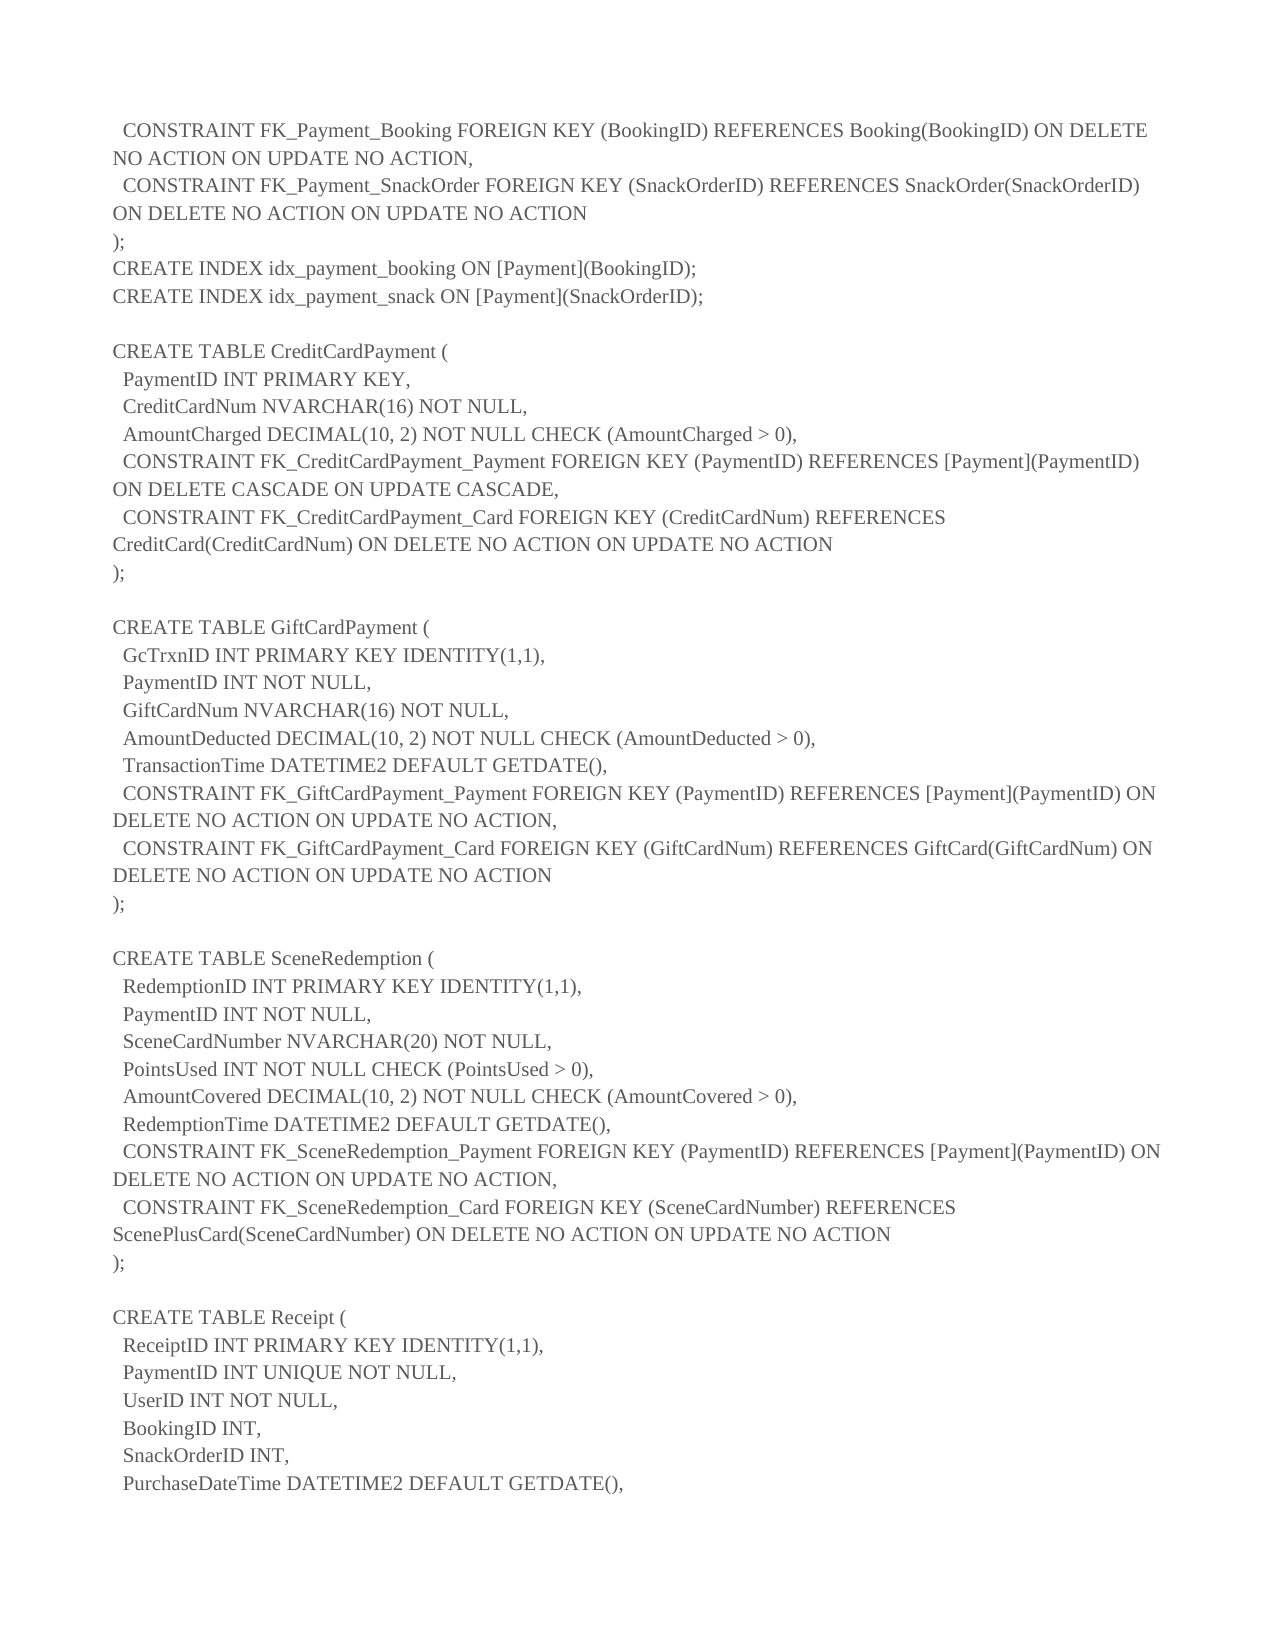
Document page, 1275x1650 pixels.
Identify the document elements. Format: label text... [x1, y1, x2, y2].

text SceneCardNumber NVARCHAR(20) NOT NULL, [112, 1029, 1163, 1053]
text BookingID INT, [112, 1416, 1163, 1439]
text ); [112, 1250, 1163, 1274]
text GcTrxnID INT PRIMARY KEY IDENTITY(1,1), [112, 643, 1163, 667]
text CREATE TABLE Receipt ( [112, 1305, 1163, 1329]
text CONSTRAINT FK_SceneRedemption_Payment FOREIGN KEY (PaymentID) REFERENCES [Payment](PaymentID) ON DELETE NO ACTION ON UPDATE NO ACTION, [112, 1139, 1163, 1191]
text CREATE INDEX idx_payment_snack ON [Payment](SnackOrderID); [112, 284, 1163, 308]
text AmountCharged DECIMAL(10, 2) NOT NULL CHECK (AmountCharged > 0), [112, 422, 1163, 446]
text CONSTRAINT FK_CreditCardPayment_Card FOREIGN KEY (CreditCardNum) REFERENCES CreditCard(CreditCardNum) ON DELETE NO ACTION ON UPDATE NO ACTION [112, 504, 1163, 556]
text PaymentID INT NOT NULL, [112, 670, 1163, 694]
text PurchaseDateTime DATETIME2 DEFAULT GETDATE(), [112, 1471, 1163, 1495]
text CreditCardNum NVARCHAR(16) NOT NULL, [112, 394, 1163, 418]
text AmountDeducted DECIMAL(10, 2) NOT NULL CHECK (AmountDeducted > 0), [112, 725, 1163, 749]
text CONSTRAINT FK_GiftCardPayment_Payment FOREIGN KEY (PaymentID) REFERENCES [Payment](PaymentID) ON DELETE NO ACTION ON UPDATE NO ACTION, [112, 781, 1163, 832]
text CREATE TABLE GiftCardPayment ( [112, 615, 1163, 639]
text SnackOrderID INT, [112, 1443, 1163, 1467]
text CONSTRAINT FK_Payment_Booking FOREIGN KEY (BookingID) REFERENCES Booking(BookingID) ON DELETE NO ACTION ON UPDATE NO ACTION, [112, 118, 1163, 170]
text PointsUsed INT NOT NULL CHECK (PointsUsed > 0), [112, 1057, 1163, 1081]
text PaymentID INT PRIMARY KEY, [112, 367, 1163, 391]
text PaymentID INT NOT NULL, [112, 1001, 1163, 1026]
text ); [112, 228, 1163, 253]
text RedemptionID INT PRIMARY KEY IDENTITY(1,1), [112, 974, 1163, 998]
text PaymentID INT UNIQUE NOT NULL, [112, 1360, 1163, 1384]
text CONSTRAINT FK_SceneRedemption_Card FOREIGN KEY (SceneCardNumber) REFERENCES ScenePlusCard(SceneCardNumber) ON DELETE NO ACTION ON UPDATE NO ACTION [112, 1195, 1163, 1246]
text ); [112, 560, 1163, 584]
text CREATE TABLE SceneRedemption ( [112, 946, 1163, 970]
text TransactionTime DATETIME2 DEFAULT GETDATE(), [112, 753, 1163, 777]
text CREATE INDEX idx_payment_booking ON [Payment](BookingID); [112, 256, 1163, 280]
text ); [112, 891, 1163, 915]
text CONSTRAINT FK_Payment_SnackOrder FOREIGN KEY (SnackOrderID) REFERENCES SnackOrder(SnackOrderID) ON DELETE NO ACTION ON UPDATE NO ACTION [112, 173, 1163, 225]
text GiftCardNum NVARCHAR(16) NOT NULL, [112, 698, 1163, 722]
text AmountCovered DECIMAL(10, 2) NOT NULL CHECK (AmountCovered > 0), [112, 1084, 1163, 1108]
text ReceiptID INT PRIMARY KEY IDENTITY(1,1), [112, 1333, 1163, 1357]
text RedemptionTime DATETIME2 DEFAULT GETDATE(), [112, 1112, 1163, 1136]
text CONSTRAINT FK_GiftCardPayment_Card FOREIGN KEY (GiftCardNum) REFERENCES GiftCard(GiftCardNum) ON DELETE NO ACTION ON UPDATE NO ACTION [112, 836, 1163, 887]
text CONSTRAINT FK_CreditCardPayment_Payment FOREIGN KEY (PaymentID) REFERENCES [Payment](PaymentID) ON DELETE CASCADE ON UPDATE CASCADE, [112, 449, 1163, 501]
text UserID INT NOT NULL, [112, 1388, 1163, 1412]
text CREATE TABLE CreditCardPayment ( [112, 339, 1163, 363]
